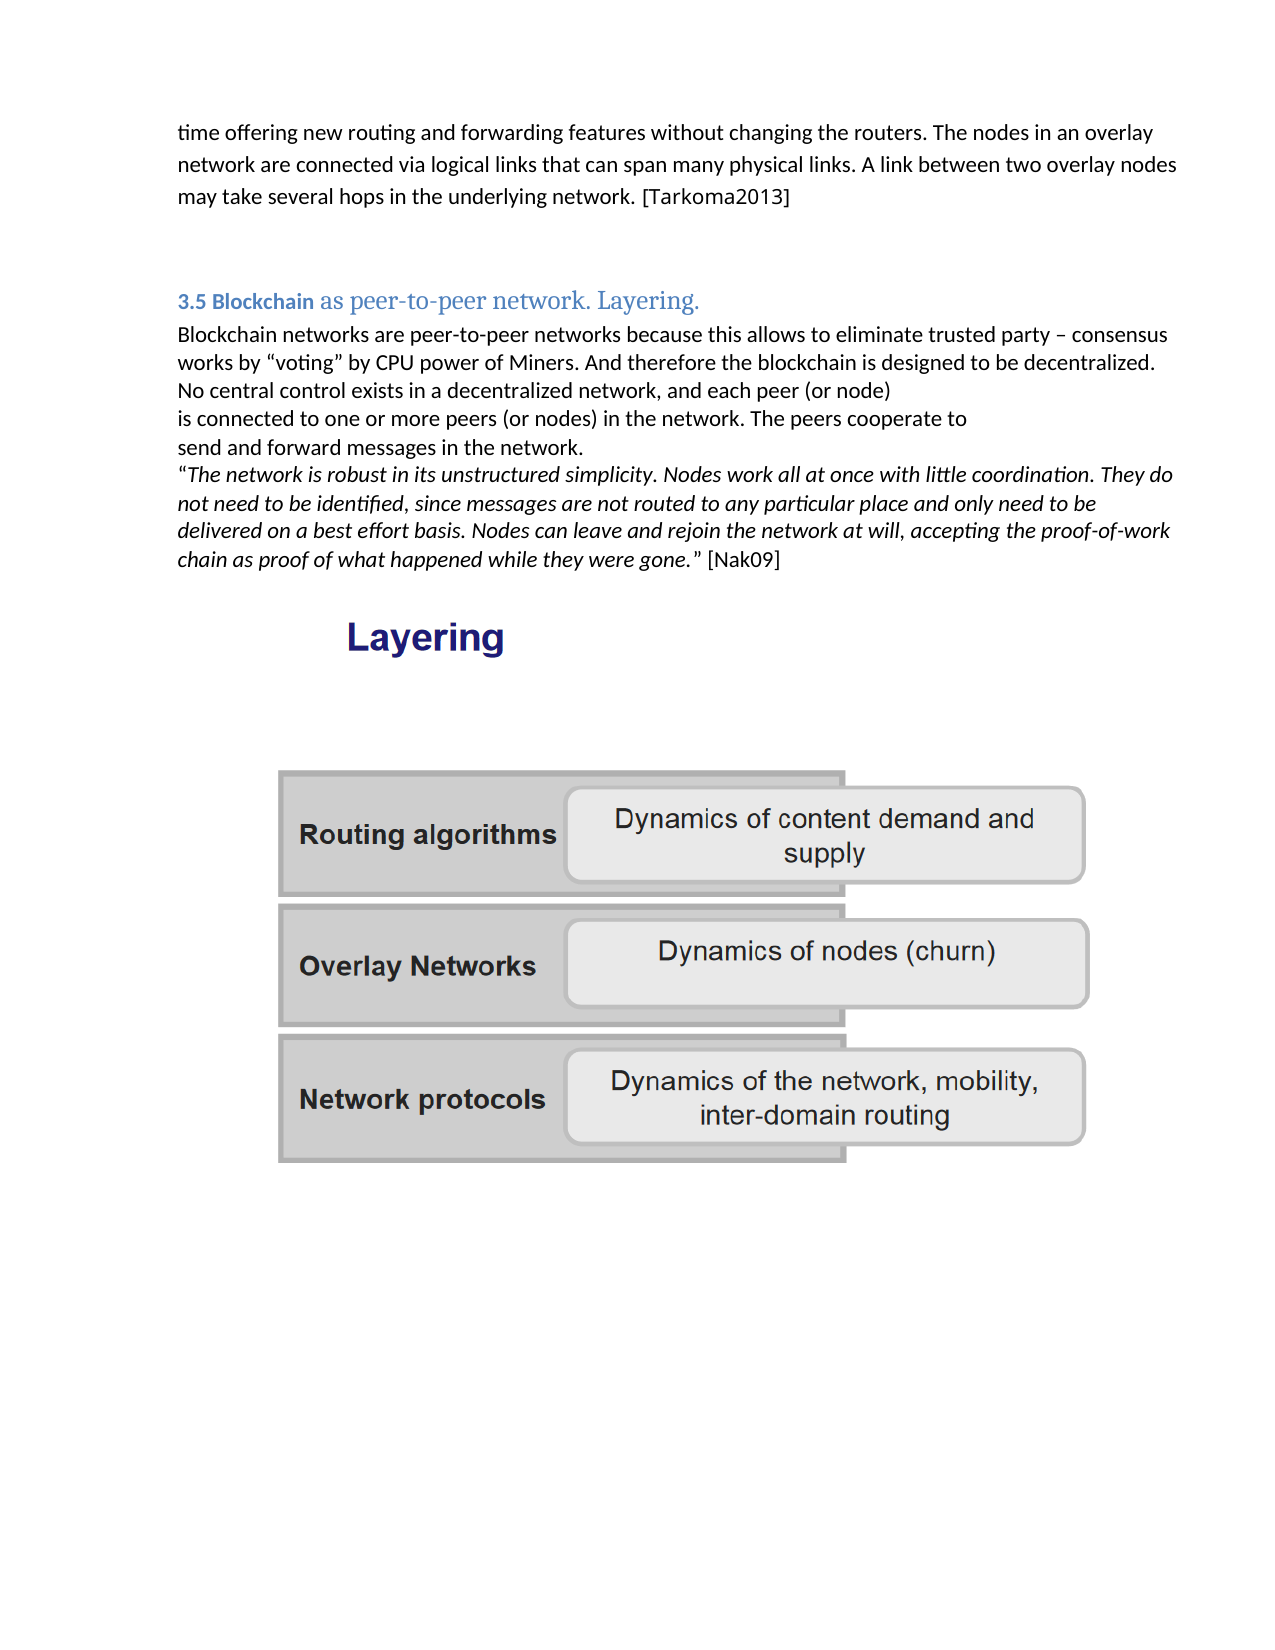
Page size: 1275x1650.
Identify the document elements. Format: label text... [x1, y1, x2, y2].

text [177, 118, 1186, 211]
text is connected to one or more peers (or nodes) in the network. The peers cooperate to [177, 404, 1186, 433]
text No central control exists in a decentralized network, and each peer (or node) [177, 377, 1186, 404]
text “The network is robust in its unstructured simplicity. Nodes work all at once with little coordination. They do not need to be identified, since messages are not routed to any particular place and only need to be delivered on a best effort basis. Nodes can leave and rejoin the network at will, accepting the proof-of-work chain as proof of what happened while they were gone.” [Nak09] [177, 461, 1186, 573]
picture [231, 600, 1132, 1238]
text Blockchain networks are peer-to-peer networks because this allows to eliminate trusted party – consensus works by “voting” by CPU power of Miners. And therefore the blockchain is designed to be decentralized. [177, 321, 1186, 377]
subtitle 3.5 Blockchain as peer-to-peer network. Layering. [177, 285, 1186, 316]
text send and forward messages in the network. [177, 433, 1186, 461]
